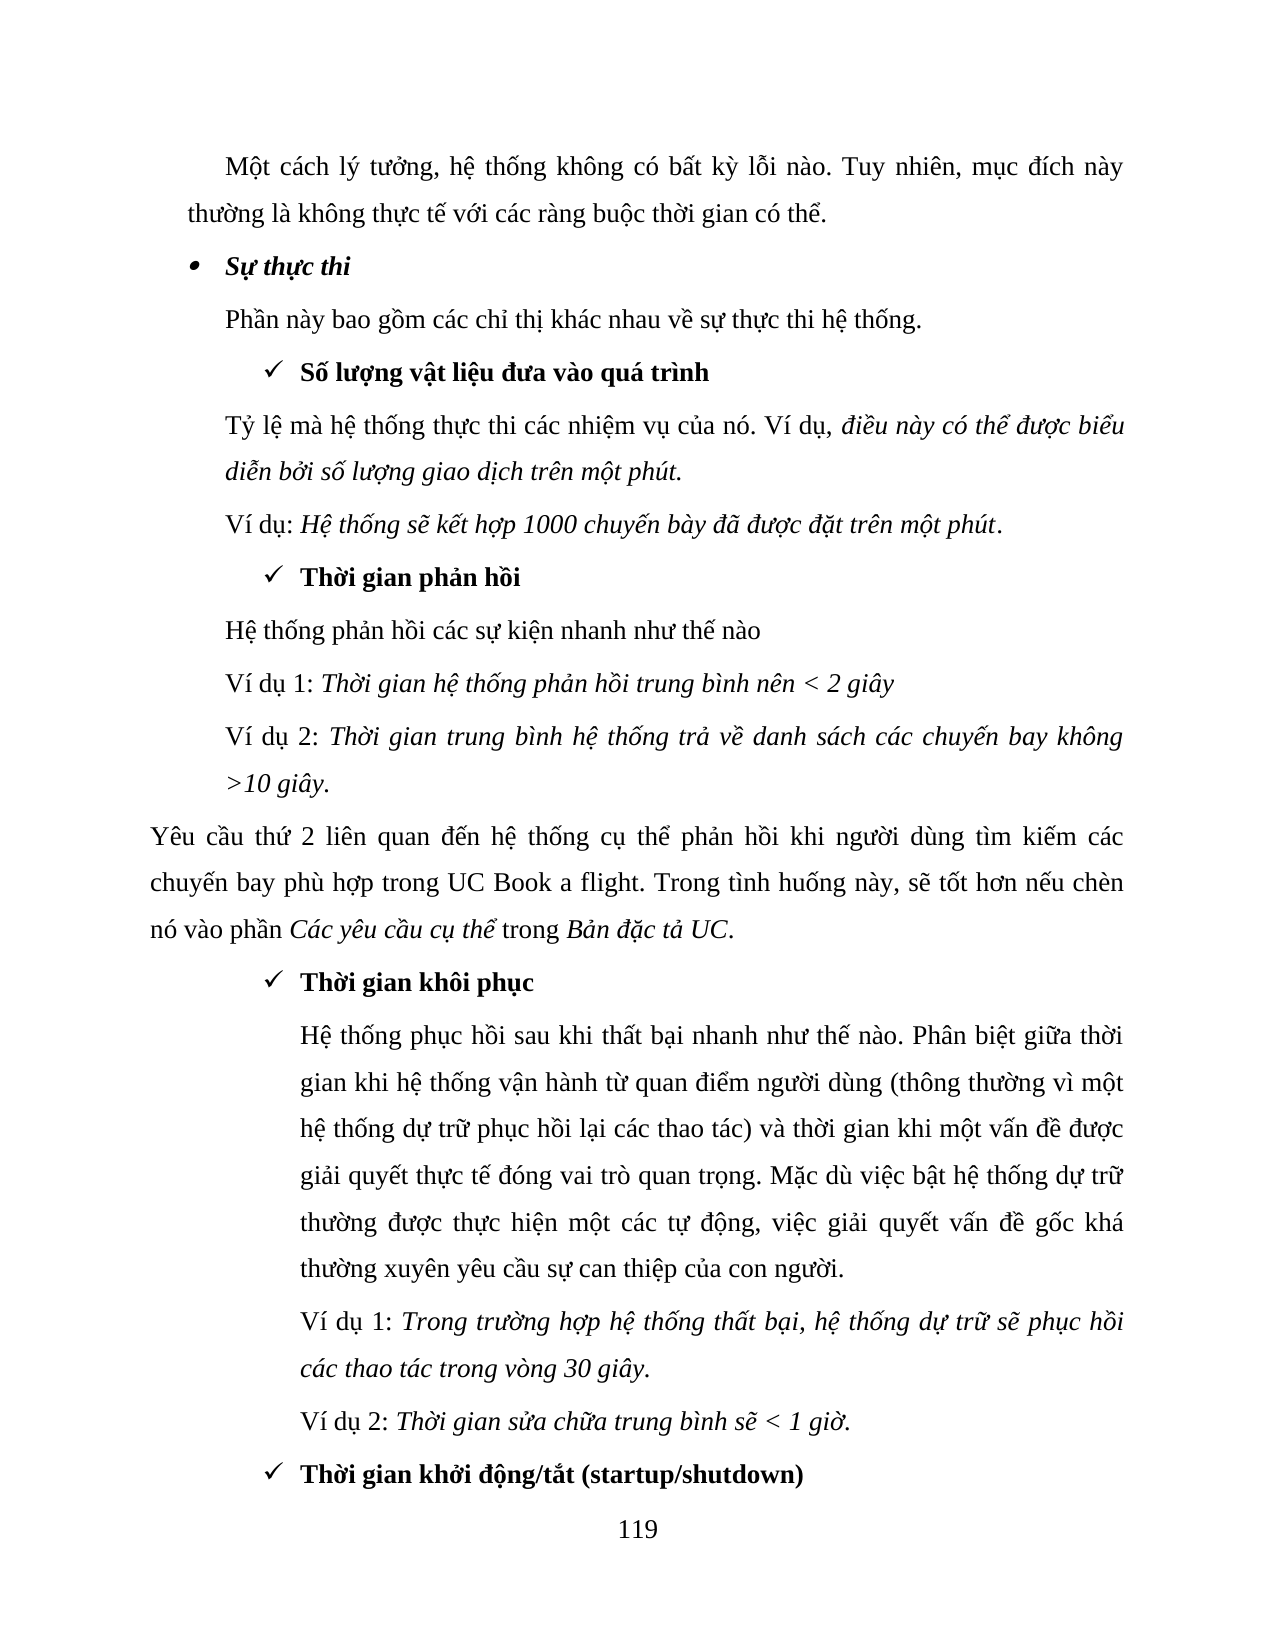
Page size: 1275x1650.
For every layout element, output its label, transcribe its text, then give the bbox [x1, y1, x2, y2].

text Ví dụ 1: Thời gian hệ thống phản hồi trung bình nên < 2 giây [150, 667, 1125, 698]
text Tỷ lệ mà hệ thống thực thi các nhiệm vụ của nó. Ví dụ, điều này có thể được biểu diễn bởi số lượng giao dịch trên một phút. [225, 409, 1125, 487]
text Ví dụ: Hệ thống sẽ kết hợp 1000 chuyến bày đã được đặt trên một phút. [225, 508, 1125, 539]
list Thời gian khôi phục [262, 966, 1125, 997]
text Phần này bao gồm các chỉ thị khác nhau về sự thực thi hệ thống. [225, 303, 1125, 334]
list Thời gian phản hồi [262, 561, 1125, 592]
list Thời gian khởi động/tắt (startup/shutdown) [262, 1458, 1125, 1489]
text Hệ thống phản hồi các sự kiện nhanh như thế nào [150, 614, 1125, 646]
text Yêu cầu thứ 2 liên quan đến hệ thống cụ thể phản hồi khi người dùng tìm kiếm các chuyến bay phù hợp trong UC Book a flight. Trong tình huống này, sẽ tốt hơn nếu chèn nó vào phần Các yêu cầu cụ thể trong Bản đặc tả UC. [150, 820, 1125, 944]
text Ví dụ 2: Thời gian sửa chữa trung bình sẽ < 1 giờ. [300, 1405, 1125, 1436]
text Ví dụ 1: Trong trường hợp hệ thống thất bại, hệ thống dự trữ sẽ phục hồi các thao tác trong vòng 30 giây. [300, 1305, 1125, 1383]
list Số lượng vật liệu đưa vào quá trình [262, 356, 1125, 387]
text Ví dụ 2: Thời gian trung bình hệ thống trả về danh sách các chuyến bay không >10 giây. [225, 720, 1125, 798]
text Một cách lý tưởng, hệ thống không có bất kỳ lỗi nào. Tuy nhiên, mục đích này thường là không thực tế với các ràng buộc thời gian có thể. [187, 150, 1125, 228]
list Sự thực thi [187, 249, 1125, 281]
text Hệ thống phục hồi sau khi thất bại nhanh như thế nào. Phân biệt giữa thời gian khi hệ thống vận hành từ quan điểm người dùng (thông thường vì một hệ thống dự trữ phục hồi lại các thao tác) và thời gian khi một vấn đề được giải quyết thực tế đóng vai trò quan trọng. Mặc dù việc bật hệ thống dự trữ thường được thực hiện một các tự động, việc giải quyết vấn đề gốc khá thường xuyên yêu cầu sự can thiệp của con người. [300, 1019, 1125, 1284]
